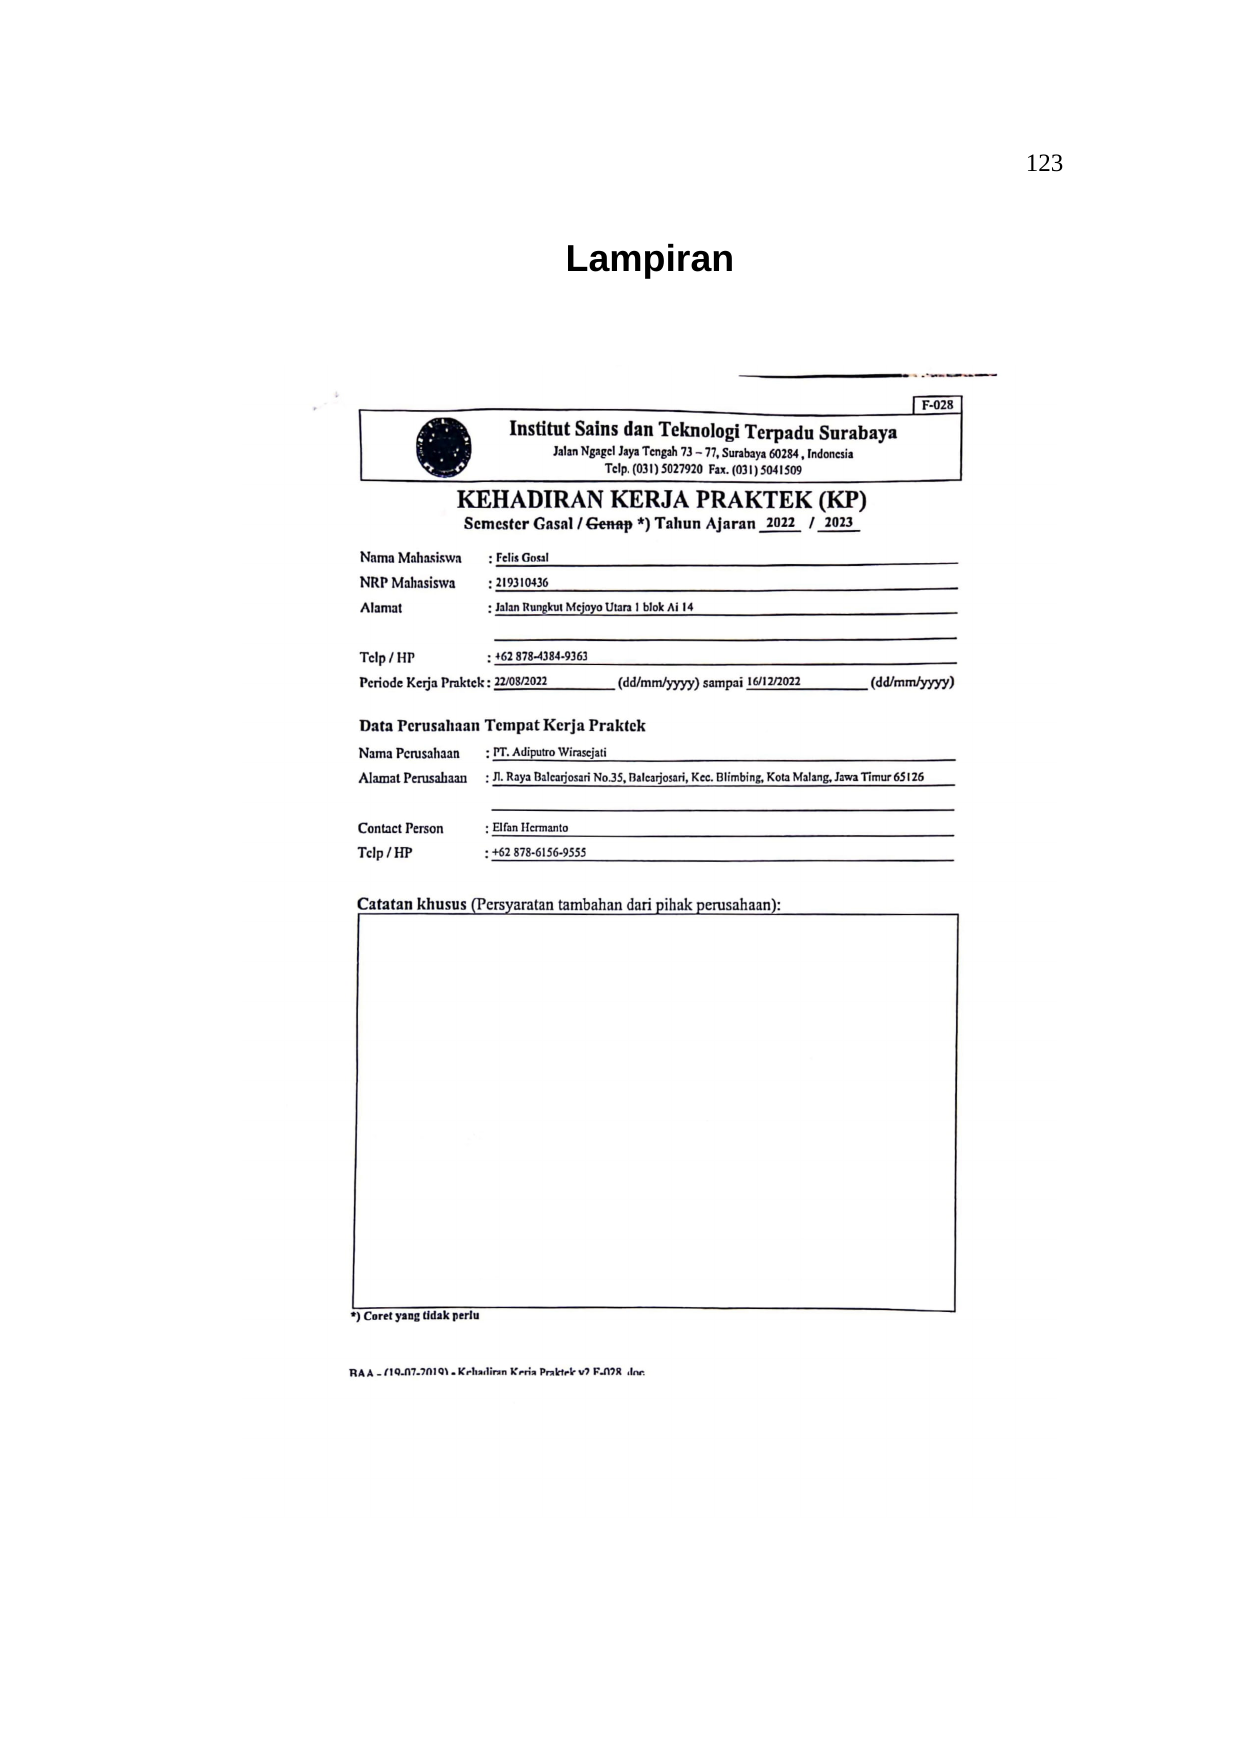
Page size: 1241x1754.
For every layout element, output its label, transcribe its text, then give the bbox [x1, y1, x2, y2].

picture [242, 365, 1058, 1518]
text Lampiran [236, 236, 1063, 279]
